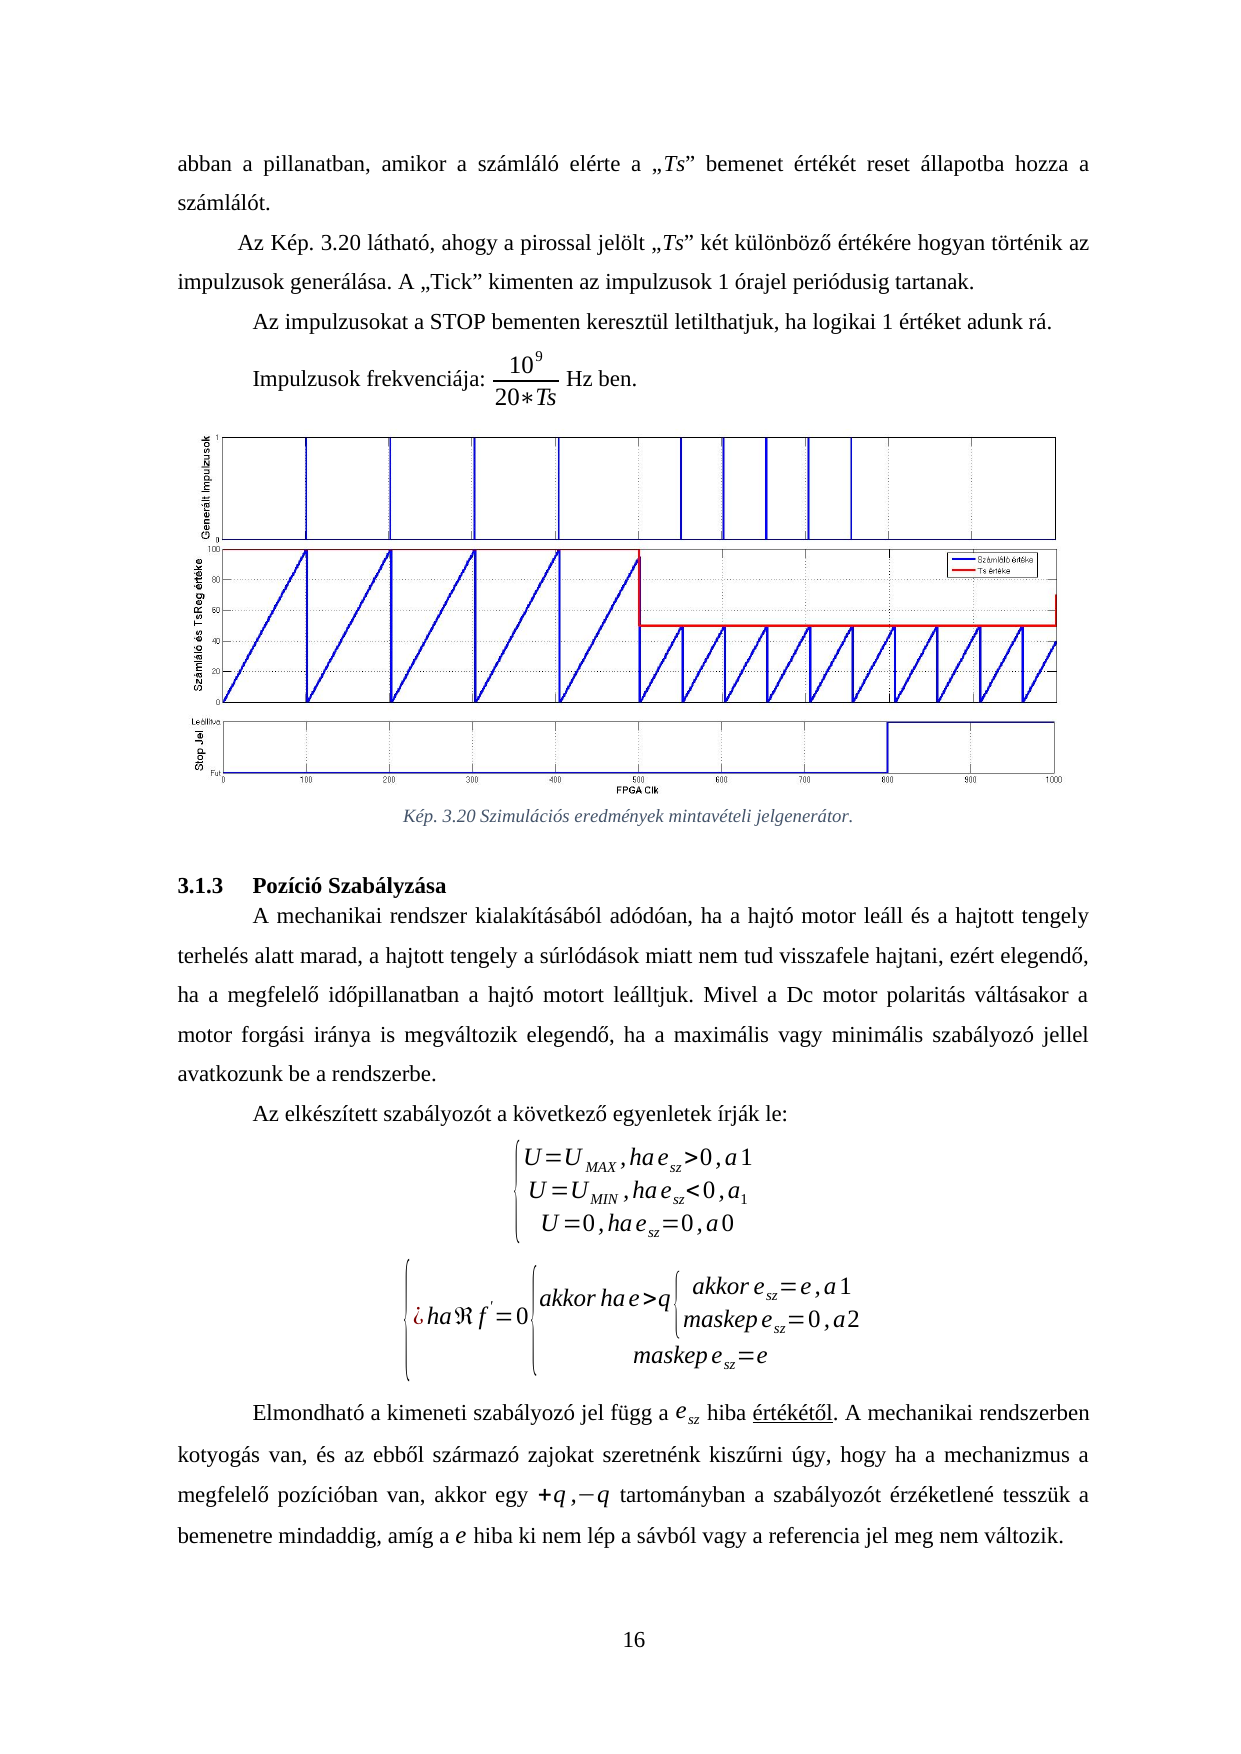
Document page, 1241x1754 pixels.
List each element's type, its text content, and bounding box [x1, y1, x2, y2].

text Az elkészített szabályozót a következő egyenletek írják le: [177, 1100, 1090, 1126]
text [177, 150, 1090, 216]
text A mechanikai rendszer kialakításából adódóan, ha a hajtó motor leáll és a hajtott tengely terhelés alatt marad, a hajtott tengely a súrlódások miatt nem tud visszafele hajtani, ezért elegendő, ha a megfelelő időpillanatban a hajtó motort leálltjuk. Mivel a Dc motor polaritás váltásakor a motor forgási iránya is megváltozik elegendő, ha a maximális vagy minimális szabályozó jellel avatkozunk be a rendszerbe. [177, 902, 1090, 1087]
text Az Kép. 3.8 látható, ahogy a pirossal jelölt „Ts” két különböző értékére hogyan történik az impulzusok generálása. A „Tick” kimenten az impulzusok 1 órajel periódusig tartanak. [177, 229, 1090, 295]
picture [178, 423, 1079, 799]
subtitle Pozíció Szabályzása [177, 872, 1090, 898]
text Az impulzusokat a STOP bementen keresztül letilthatjuk, ha logikai 1 értéket adunk rá. [177, 308, 1090, 334]
text Elmondható a kimeneti szabályozó jel függ a hiba értékétől. A mechanikai rendszerben kotyogás van, és az ebből származó zajokat szeretnénk kiszűrni úgy, hogy ha a mechanizmus a megfelelő pozícióban van, akkor egy tartományban a szabályozót érzéketlené tesszük a bemenetre mindaddig, amíg a hiba ki nem lép a sávból vagy a referencia jel meg nem változik. [177, 1397, 1090, 1549]
text Impulzusok frekvenciája: Hz ben. [177, 347, 1090, 410]
